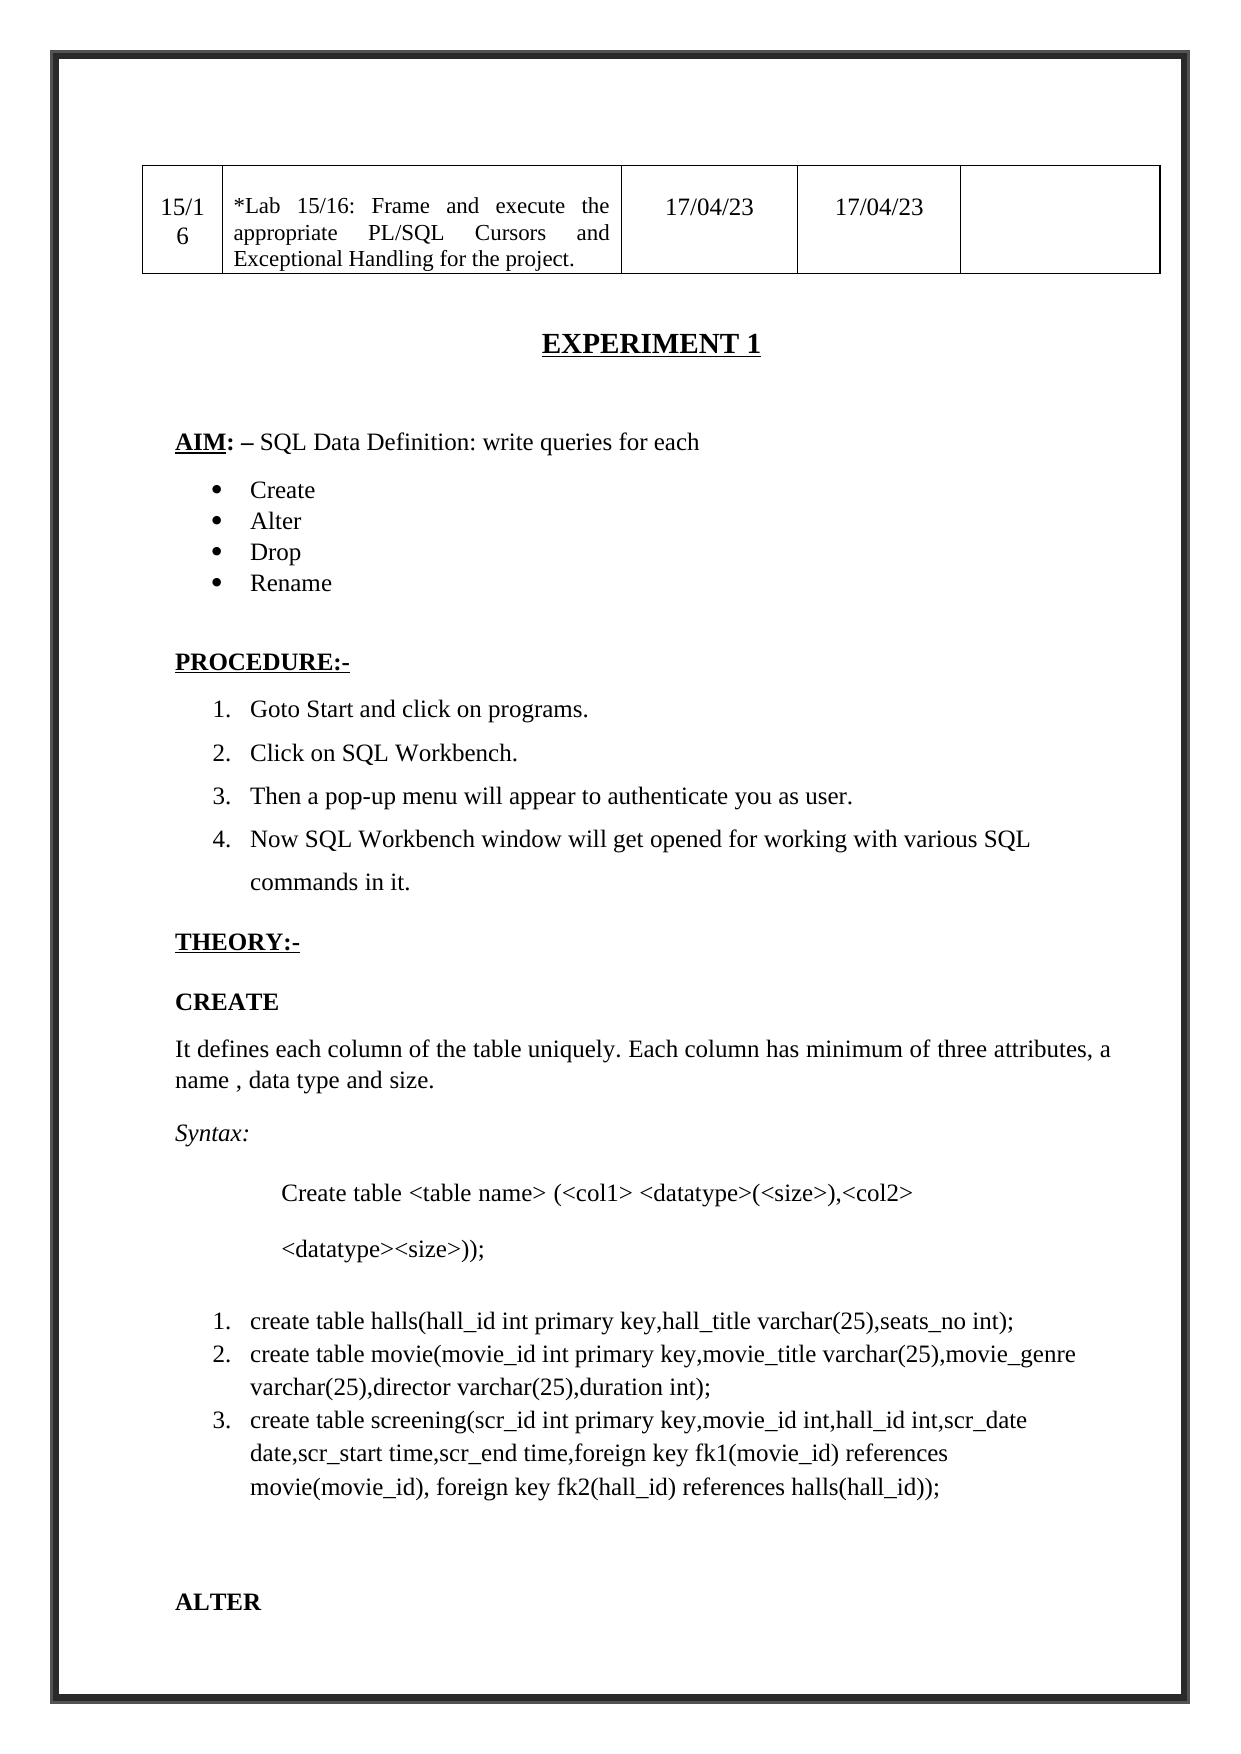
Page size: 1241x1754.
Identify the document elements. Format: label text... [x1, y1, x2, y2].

list Create [212, 475, 1128, 504]
table_cell 15/16 [143, 166, 222, 273]
list create table movie(movie_id int primary key,movie_title varchar(25),movie_genre varchar(25),director varchar(25),duration int); [212, 1339, 1128, 1401]
list Drop [212, 537, 1128, 566]
text Create table <table name> (<col1> <datatype>(<size>),<col2> <datatype><size>)); [281, 1178, 931, 1262]
list Goto Start and click on programs. [212, 694, 1128, 723]
text It defines each column of the table uniquely. Each column has minimum of three attributes, a name , data type and size. [175, 1034, 1128, 1094]
list Rename [212, 568, 1128, 597]
text THEORY:- [175, 927, 1128, 956]
text PROCEDURE:- [175, 647, 1128, 676]
table_cell *Lab 15/16: Frame and execute the appropriate PL/SQL Cursors and Exceptional Handling for the project. [223, 166, 621, 273]
list Alter [212, 506, 1128, 535]
list Click on SQL Workbench. [212, 738, 1128, 766]
text AIM: – SQL Data Definition: write queries for each [175, 427, 1128, 456]
list create table screening(scr_id int primary key,movie_id int,hall_id int,scr_date date,scr_start time,scr_end time,foreign key fk1(movie_id) references movie(movie_id), foreign key fk2(hall_id) references halls(hall_id)); [212, 1406, 1128, 1500]
table_cell 17/04/23 [798, 166, 960, 273]
list Now SQL Workbench window will get opened for working with various SQL commands in it. [212, 824, 1128, 896]
table_cell [961, 166, 1159, 273]
list Then a pop-up menu will appear to authenticate you as user. [212, 781, 1128, 809]
text EXPERIMENT 1 [175, 327, 1128, 360]
text ALTER [175, 1587, 1128, 1616]
text CREATE [175, 987, 1128, 1015]
subtitle Syntax: [175, 1118, 1128, 1147]
table_cell 17/04/23 [622, 166, 797, 273]
list create table halls(hall_id int primary key,hall_title varchar(25),seats_no int); [212, 1306, 1128, 1335]
